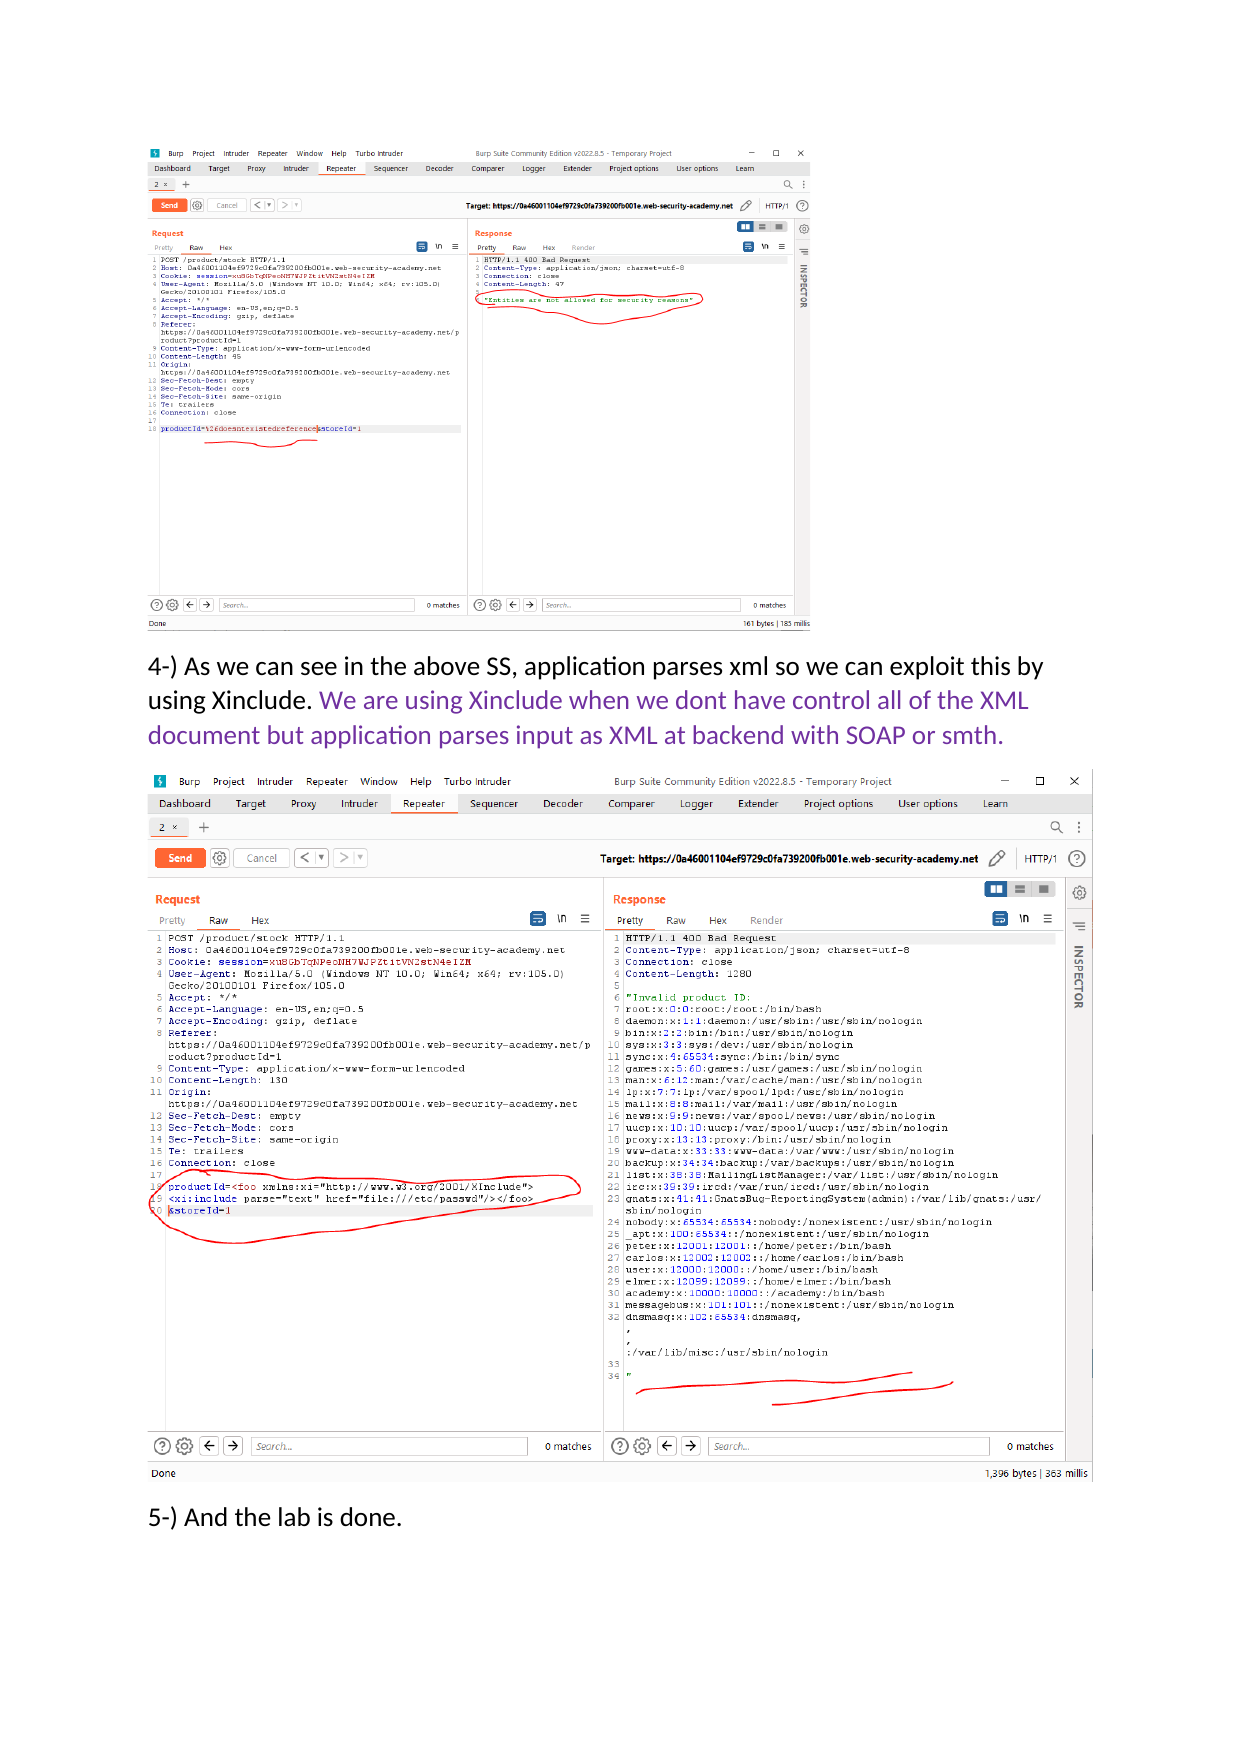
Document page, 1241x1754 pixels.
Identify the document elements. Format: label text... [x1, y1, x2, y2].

picture [147, 147, 810, 631]
text 4-) As we can see in the above SS, application parses xml so we can exploit this by using Xinclude. We are using Xinclude when we dont have control all of the XML document but application parses input as XML at backend with SOAP or smth. [148, 649, 1093, 751]
text 5-) And the lab is done. [148, 1500, 1093, 1533]
picture [147, 769, 1093, 1482]
